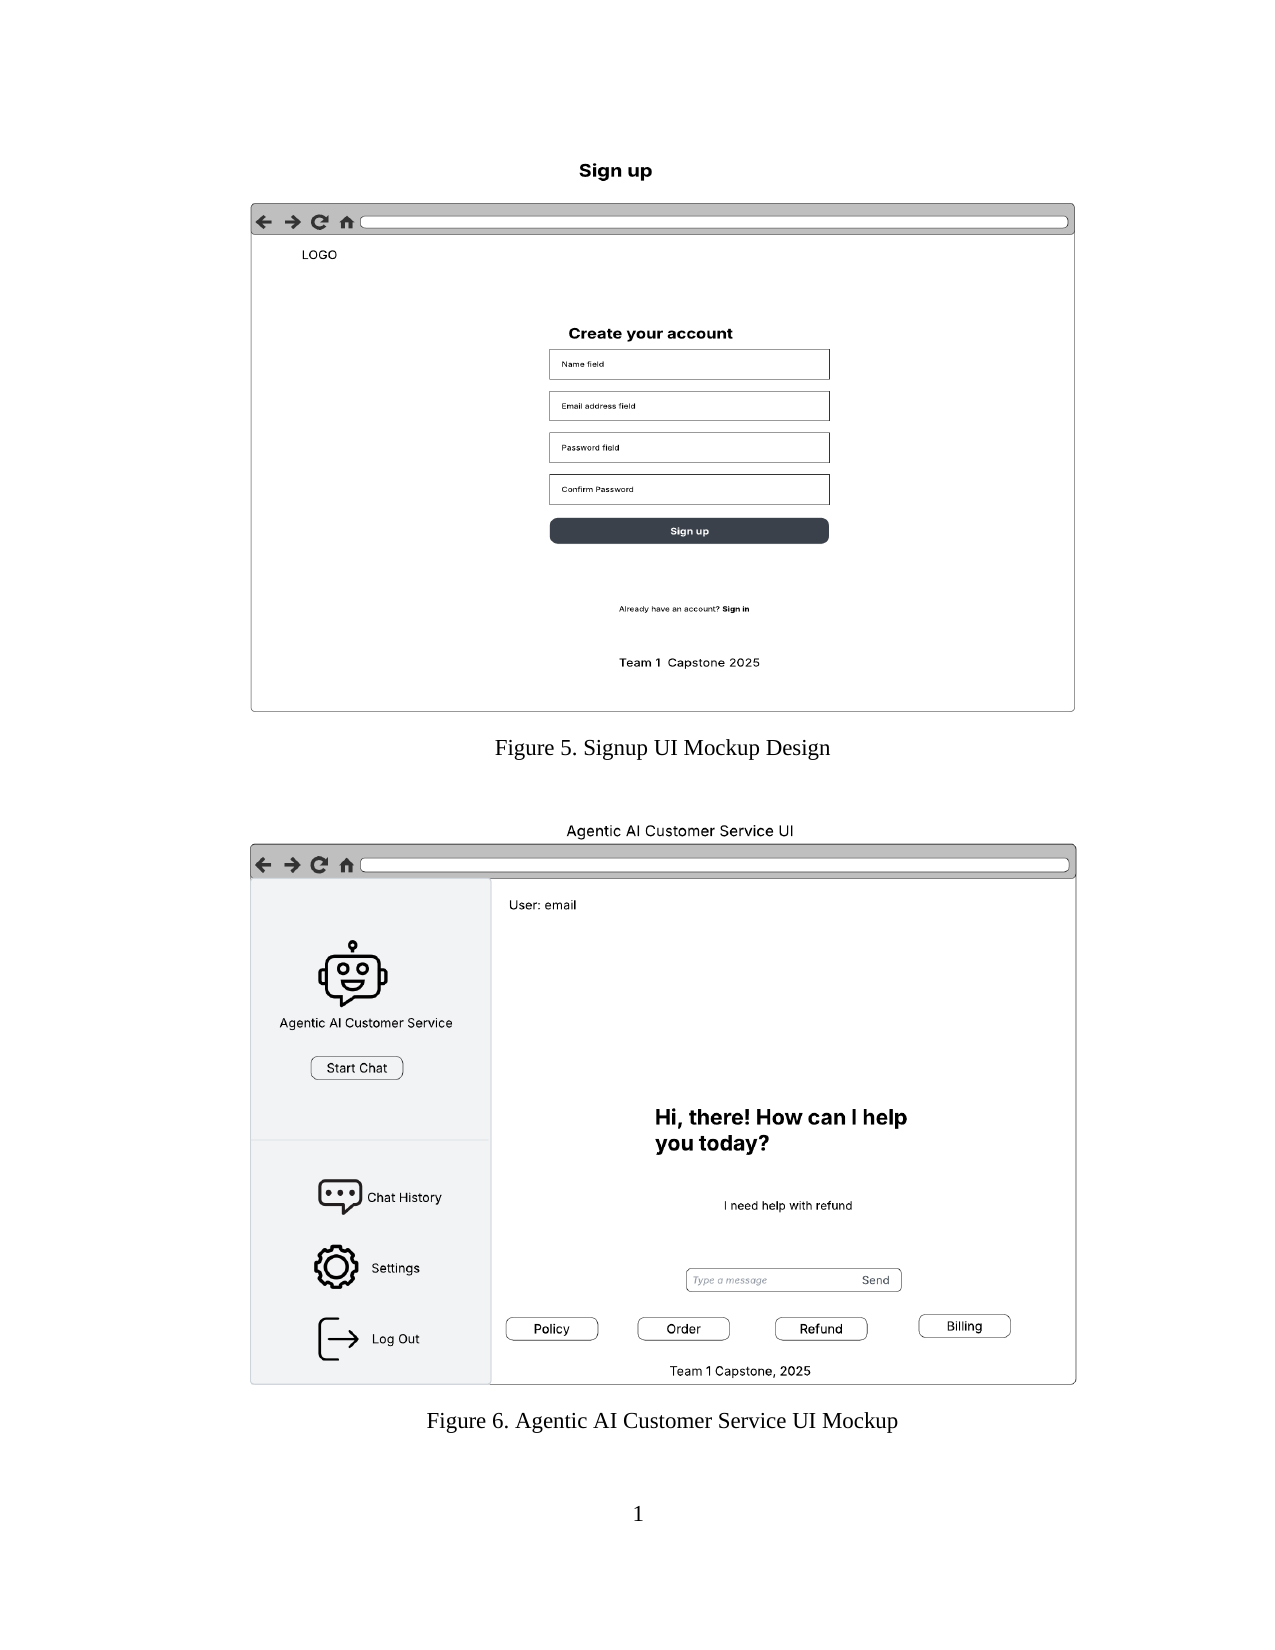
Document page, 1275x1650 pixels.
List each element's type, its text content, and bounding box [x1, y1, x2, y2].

picture [242, 817, 1083, 1391]
subtitle Figure 6. Agentic AI Customer Service UI Mockup [187, 1407, 1137, 1433]
subtitle Figure 5. Signup UI Mockup Design [187, 734, 1137, 761]
picture [242, 156, 1083, 719]
